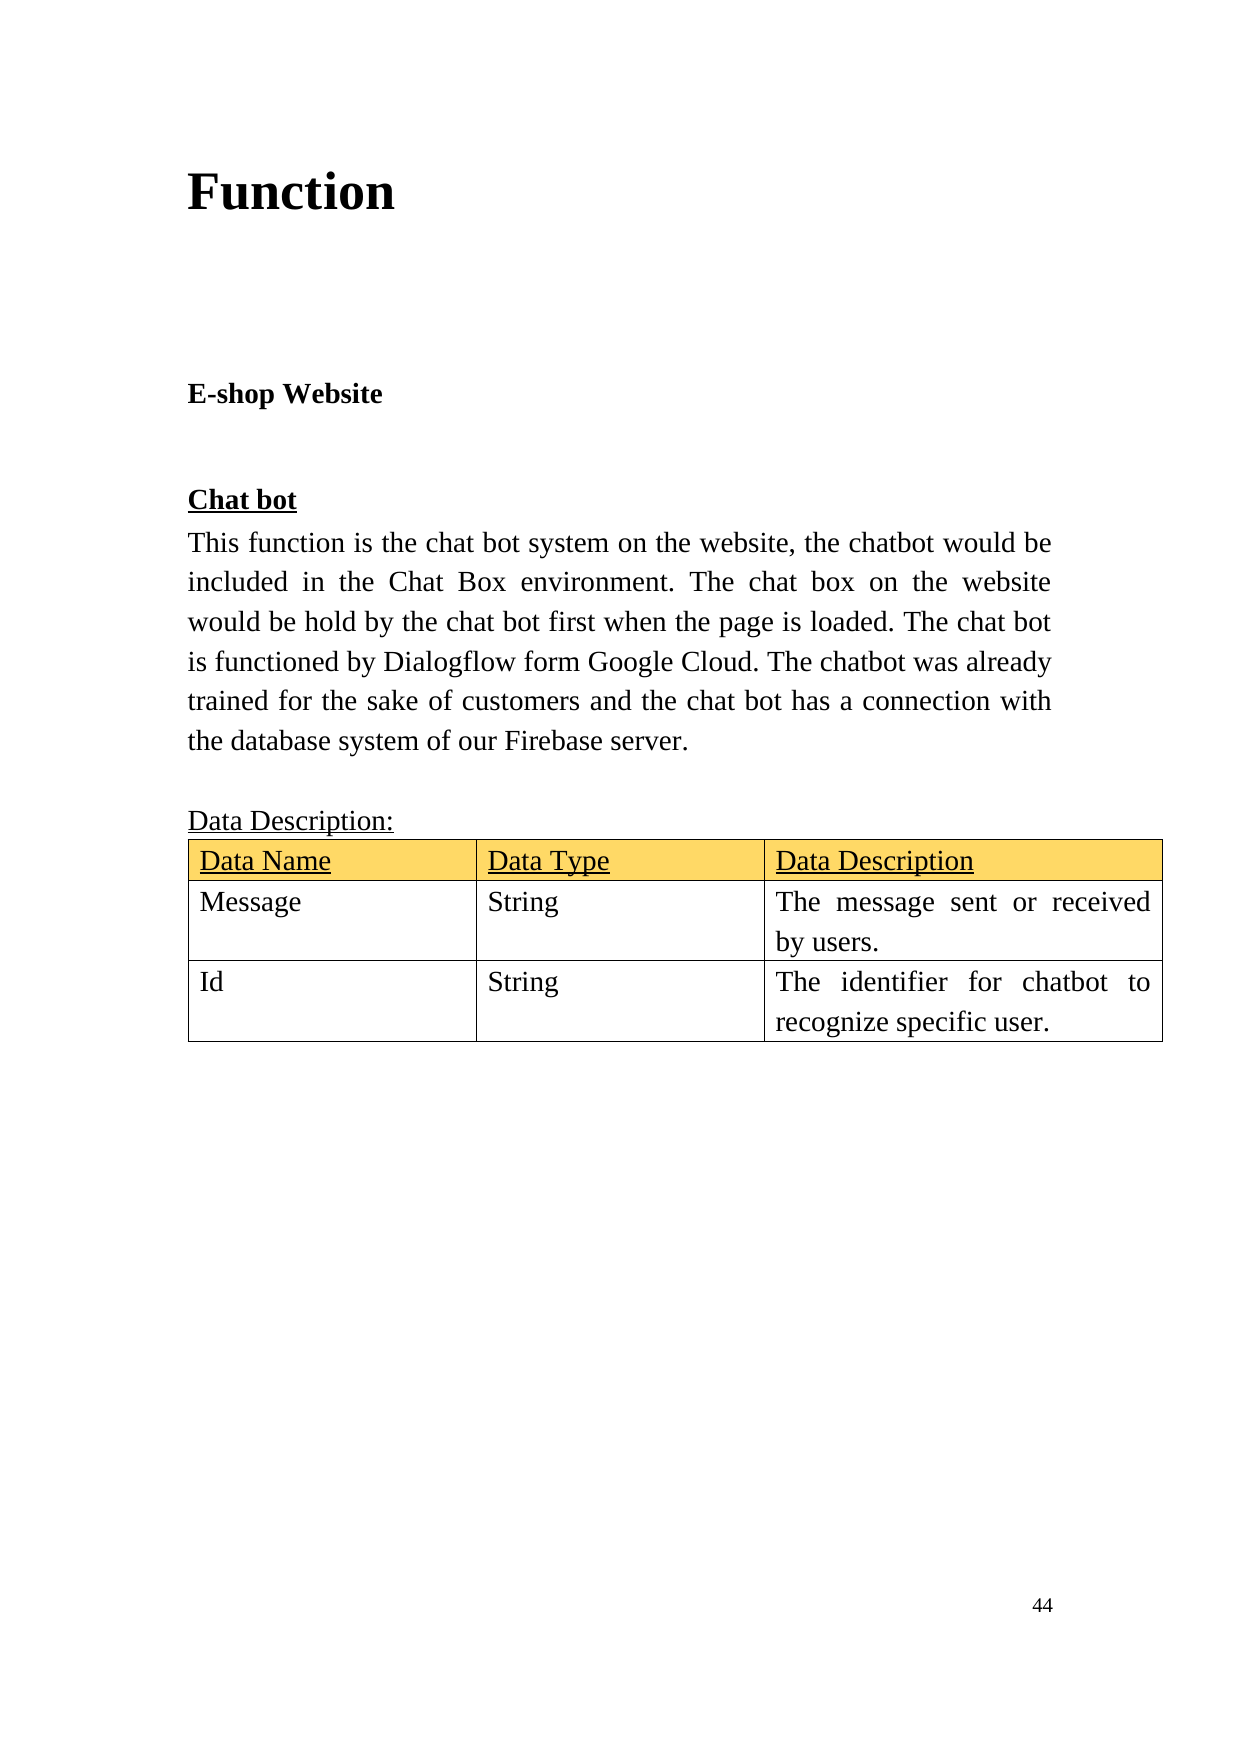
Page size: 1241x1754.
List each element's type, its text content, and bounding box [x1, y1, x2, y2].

table_cell The identifier for chatbot to recognize specific user. [765, 961, 1162, 1041]
text Chat bot [187, 479, 1053, 519]
subtitle E-shop Website [187, 373, 1053, 412]
table_cell Message [189, 881, 476, 960]
table_cell Id [189, 961, 476, 1041]
table_cell String [477, 961, 764, 1041]
table_cell String [477, 881, 764, 960]
table_header Data Description [765, 840, 1162, 880]
text Data Description: [187, 799, 1053, 839]
subtitle Function [187, 150, 1053, 229]
table_cell The message sent or received by users. [765, 881, 1162, 960]
table_header Data Type [477, 840, 764, 880]
table_header Data Name [189, 840, 476, 880]
text This function is the chat bot system on the website, the chatbot would be included in the Chat Box environment. The chat box on the website would be hold by the chat bot first when the page is loaded. The chat bot is functioned by Dialogflow form Google Cloud. The chatbot was already trained for the sake of customers and the chat bot has a connection with the database system of our Firebase server. [187, 522, 1053, 760]
